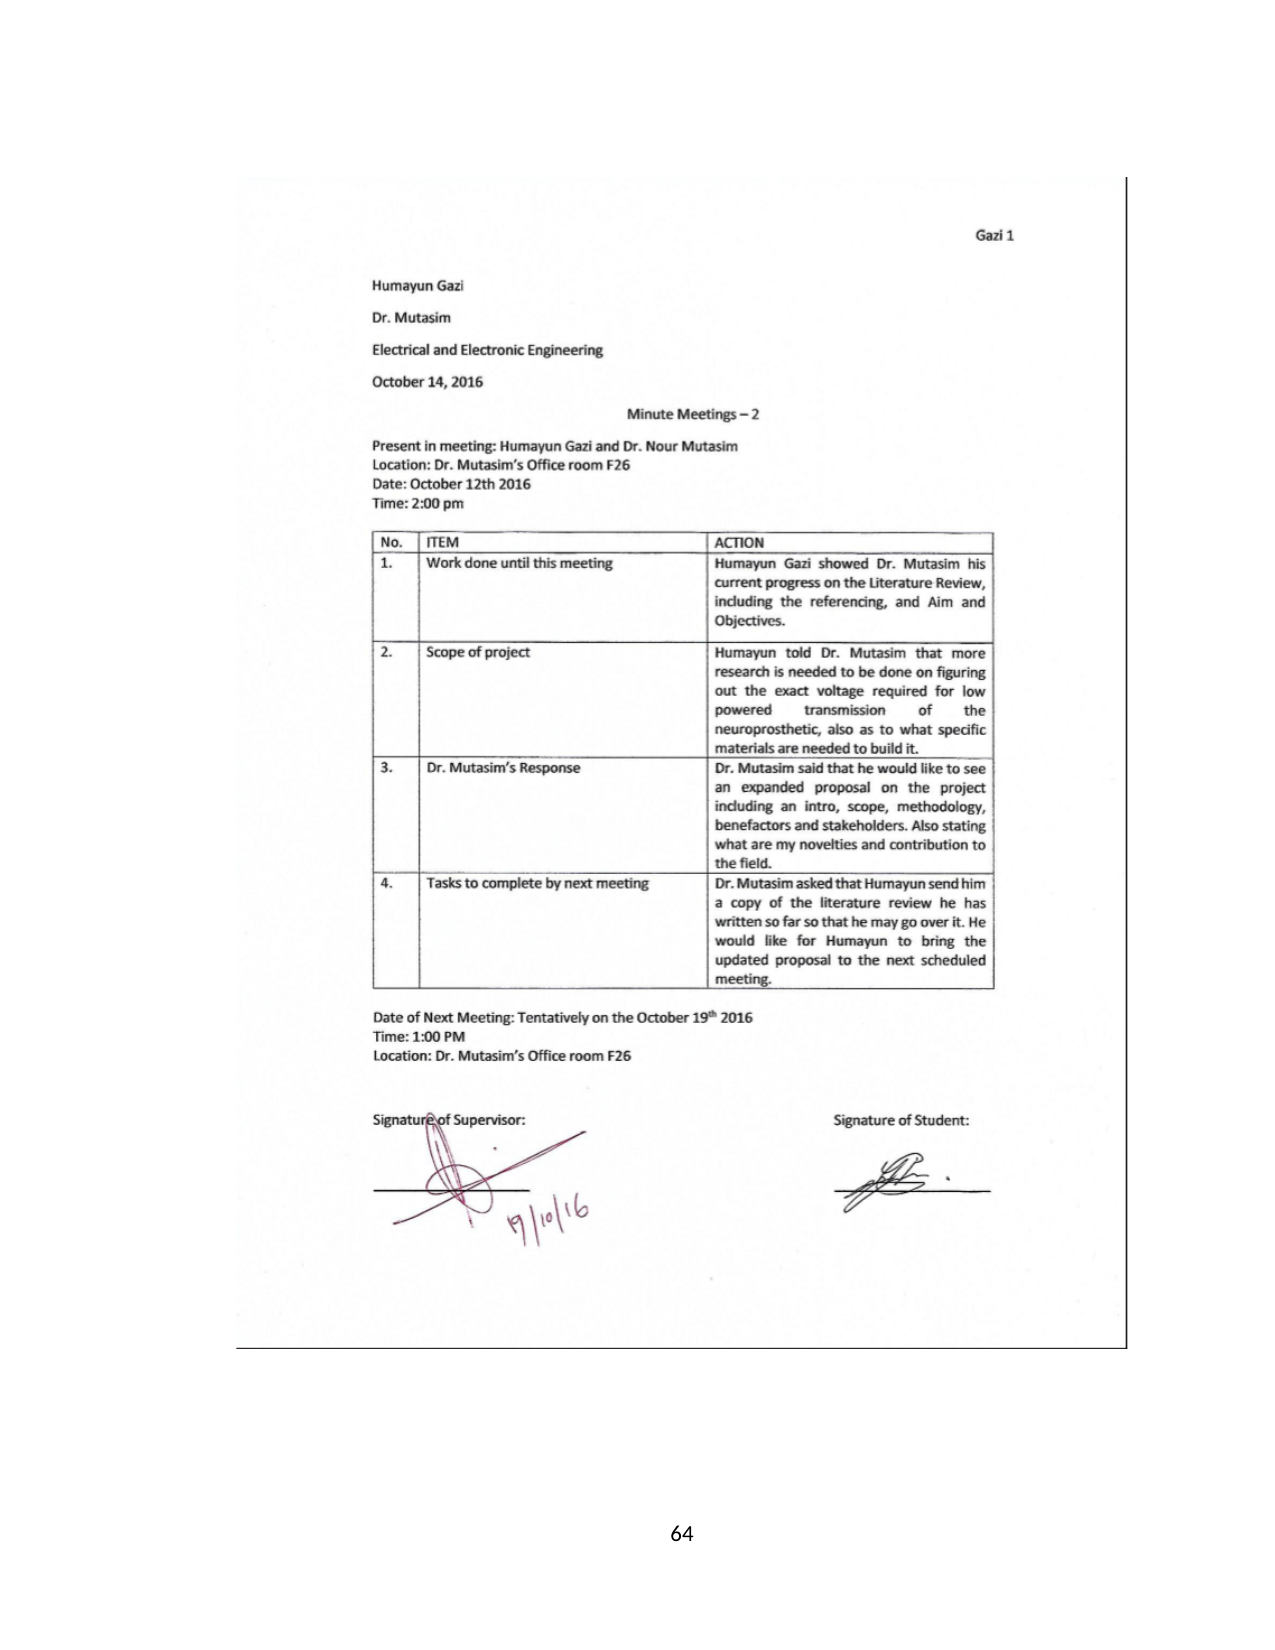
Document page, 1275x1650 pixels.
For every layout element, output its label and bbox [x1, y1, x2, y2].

picture [236, 177, 1128, 1349]
